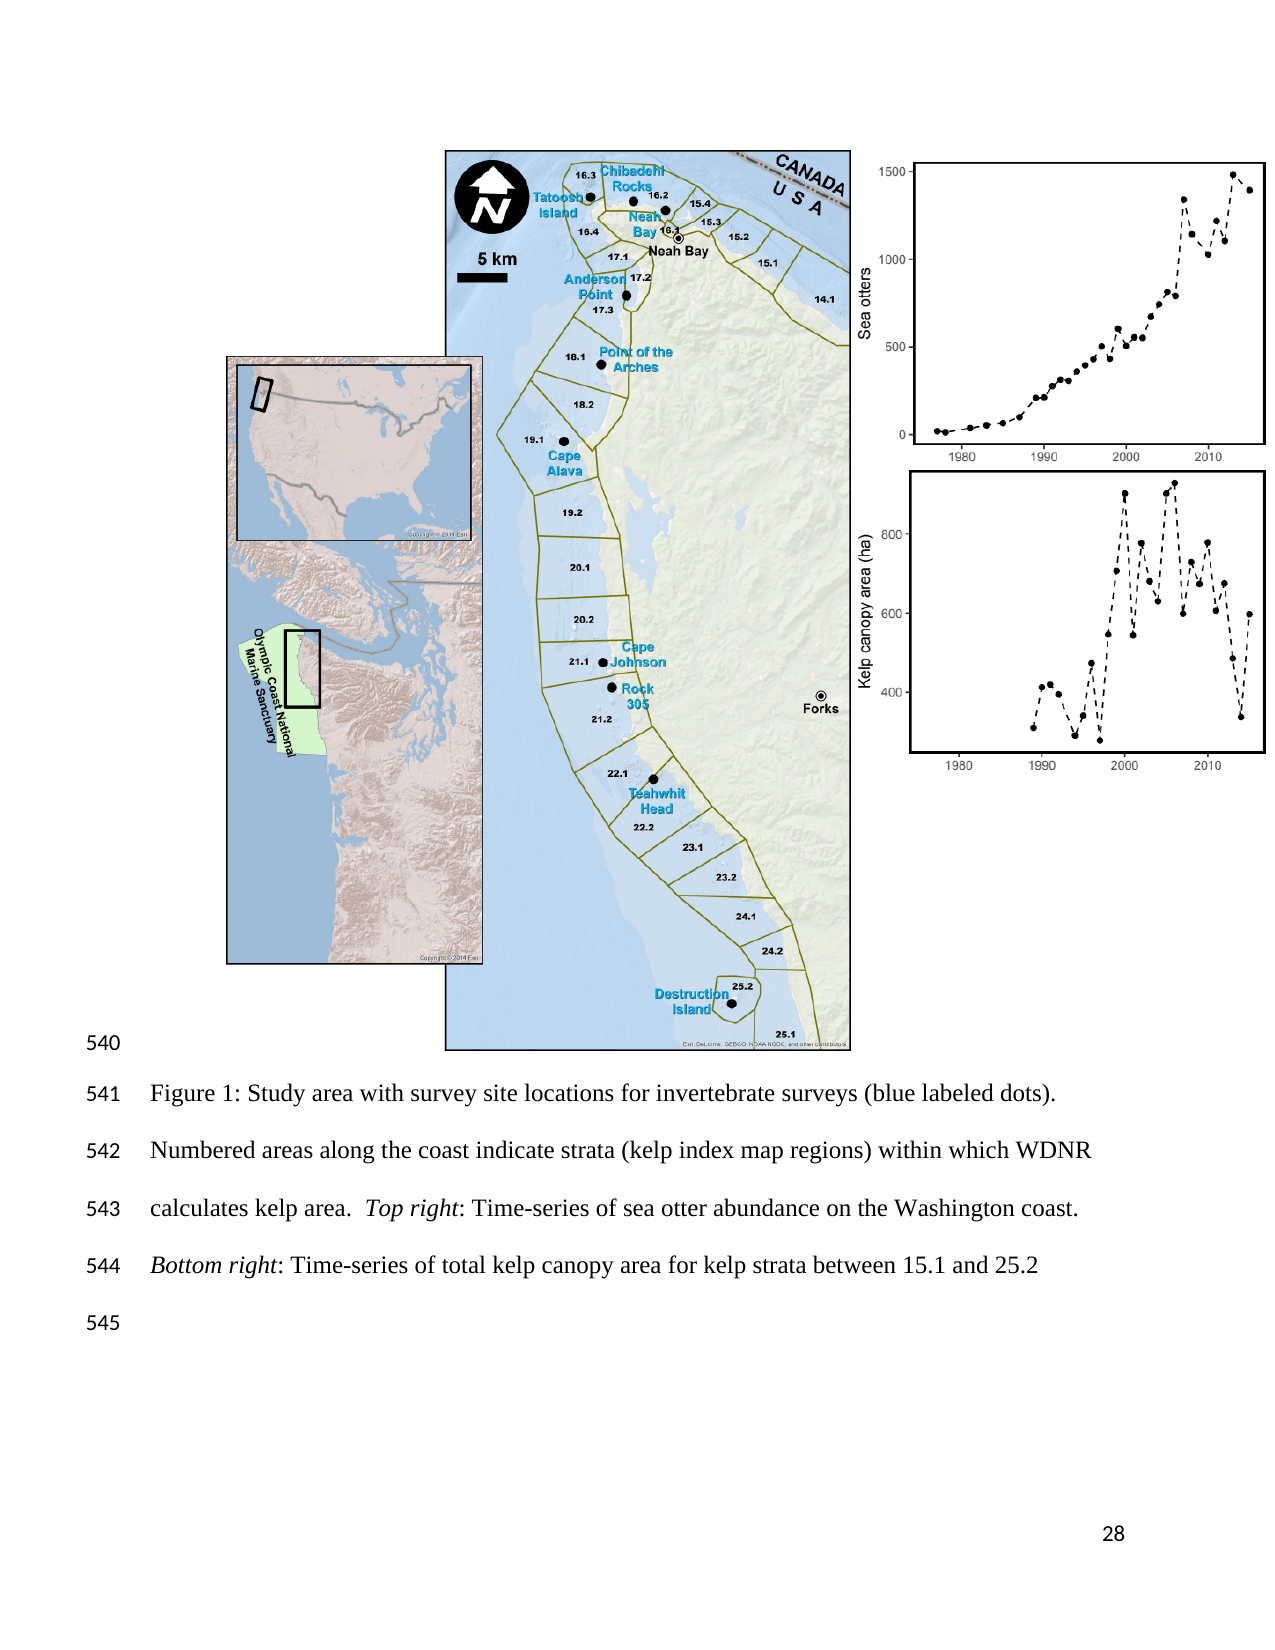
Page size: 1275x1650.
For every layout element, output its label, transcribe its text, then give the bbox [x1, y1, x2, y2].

text Figure 1: Study area with survey site locations for invertebrate surveys (blue labeled dots). Numbered areas along the coast indicate strata (kelp index map regions) within which WDNR calculates kelp area. Top right: Time-series of sea otter abundance on the Washington coast. Bottom right: Time-series of total kelp canopy area for kelp strata between 15.1 and 25.2 [150, 1078, 1125, 1279]
